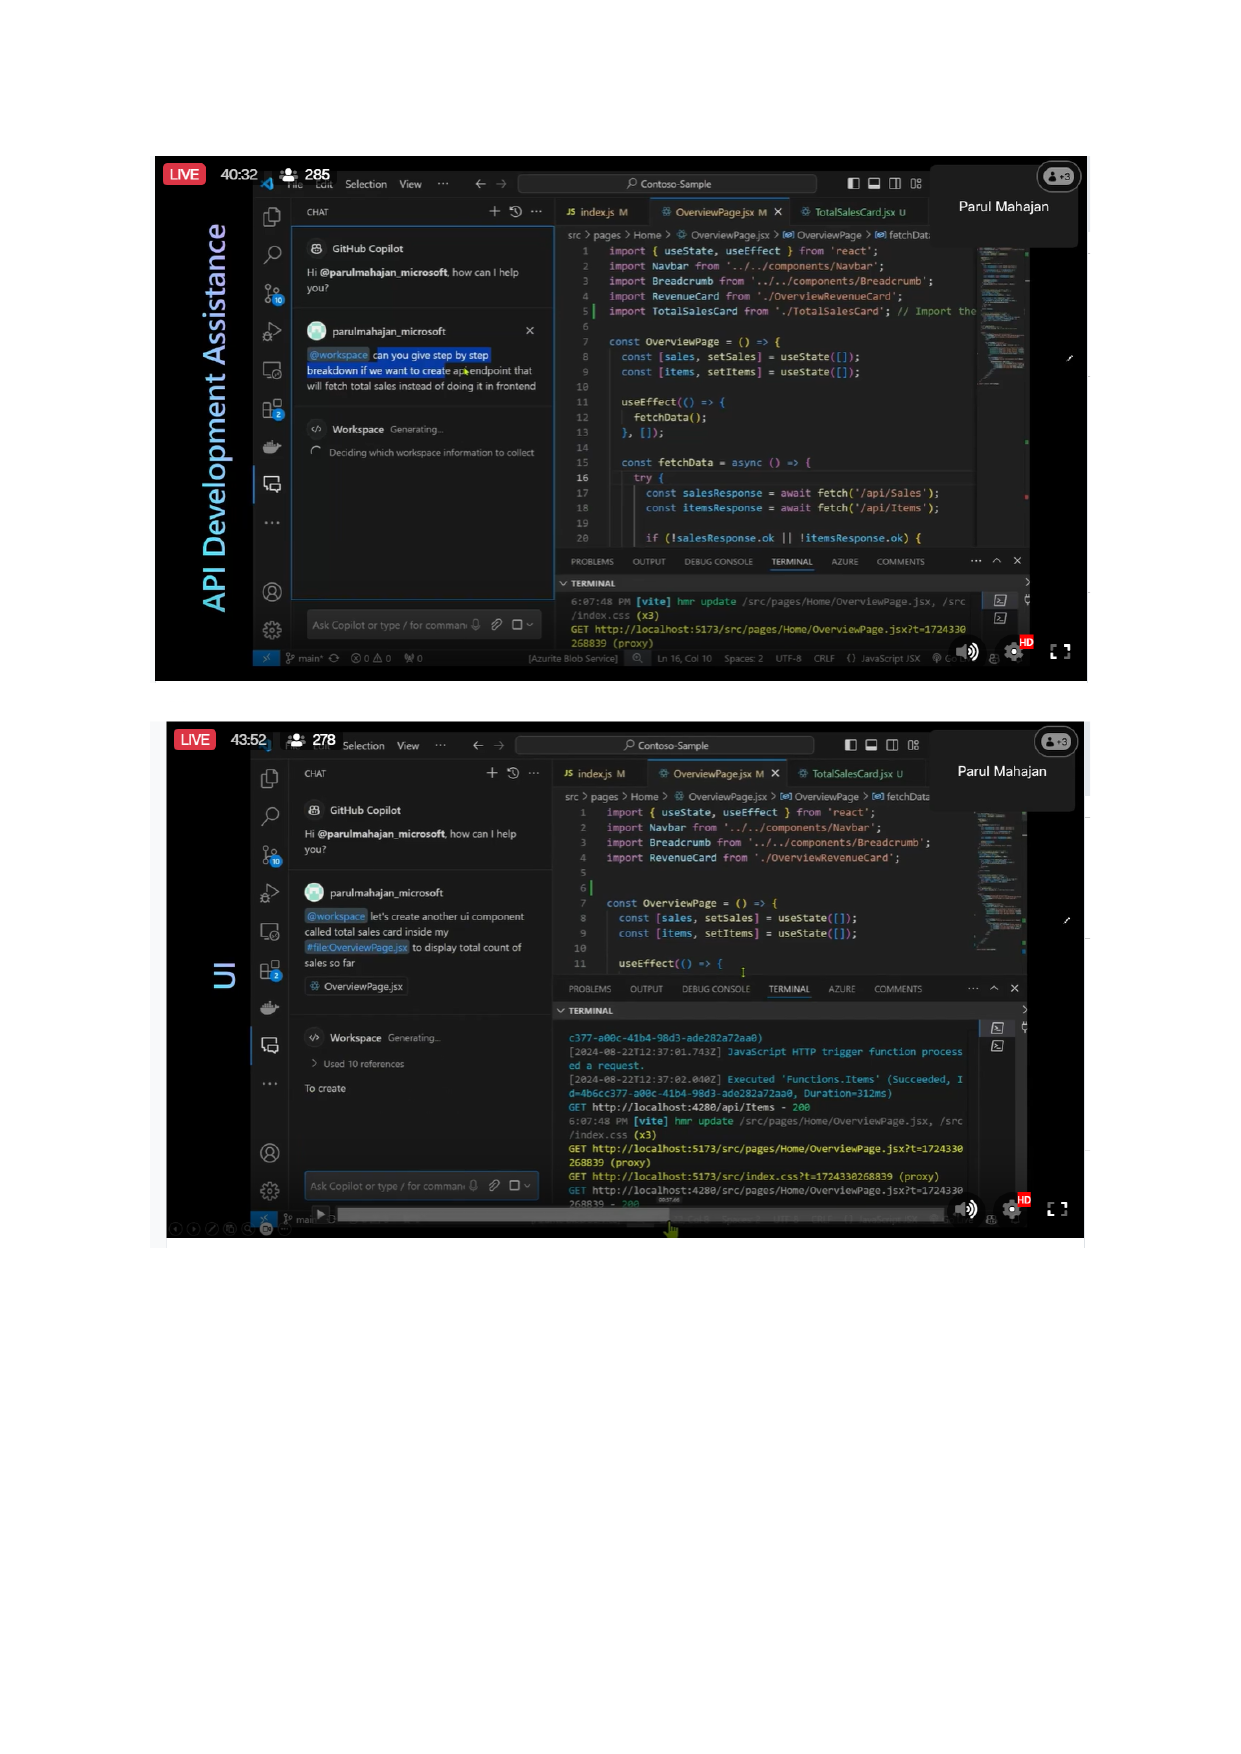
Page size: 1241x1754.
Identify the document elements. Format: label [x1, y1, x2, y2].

picture [150, 150, 1091, 683]
picture [150, 701, 1091, 1248]
